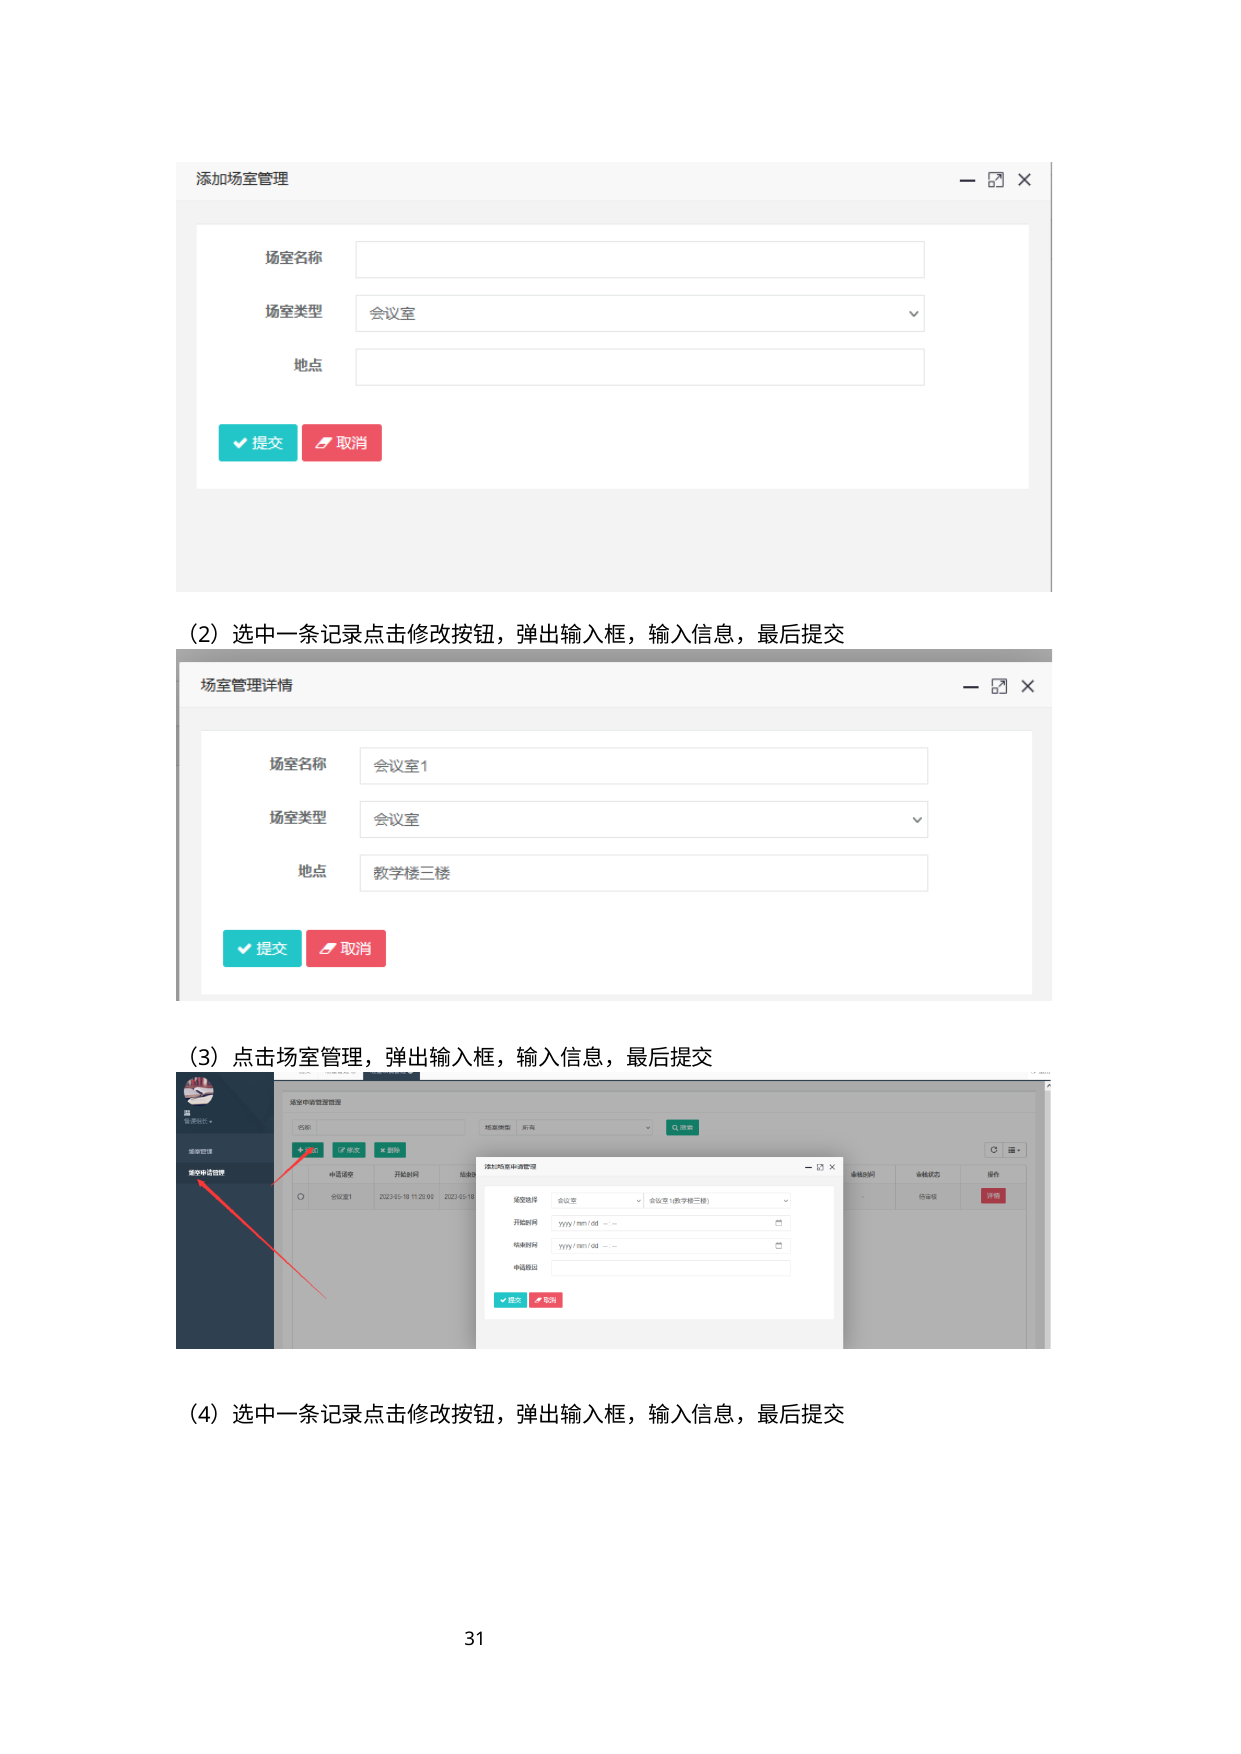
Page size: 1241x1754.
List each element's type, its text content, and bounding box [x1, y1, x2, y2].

list 点击场室管理，弹出输入框，输入信息，最后提交 [176, 1039, 1053, 1072]
list 选中一条记录点击修改按钮，弹出输入框，输入信息，最后提交 [176, 617, 1053, 649]
list 选中一条记录点击修改按钮，弹出输入框，输入信息，最后提交 [176, 1397, 1053, 1429]
picture [176, 649, 1053, 1001]
picture [176, 1072, 1051, 1349]
picture [176, 162, 1053, 592]
